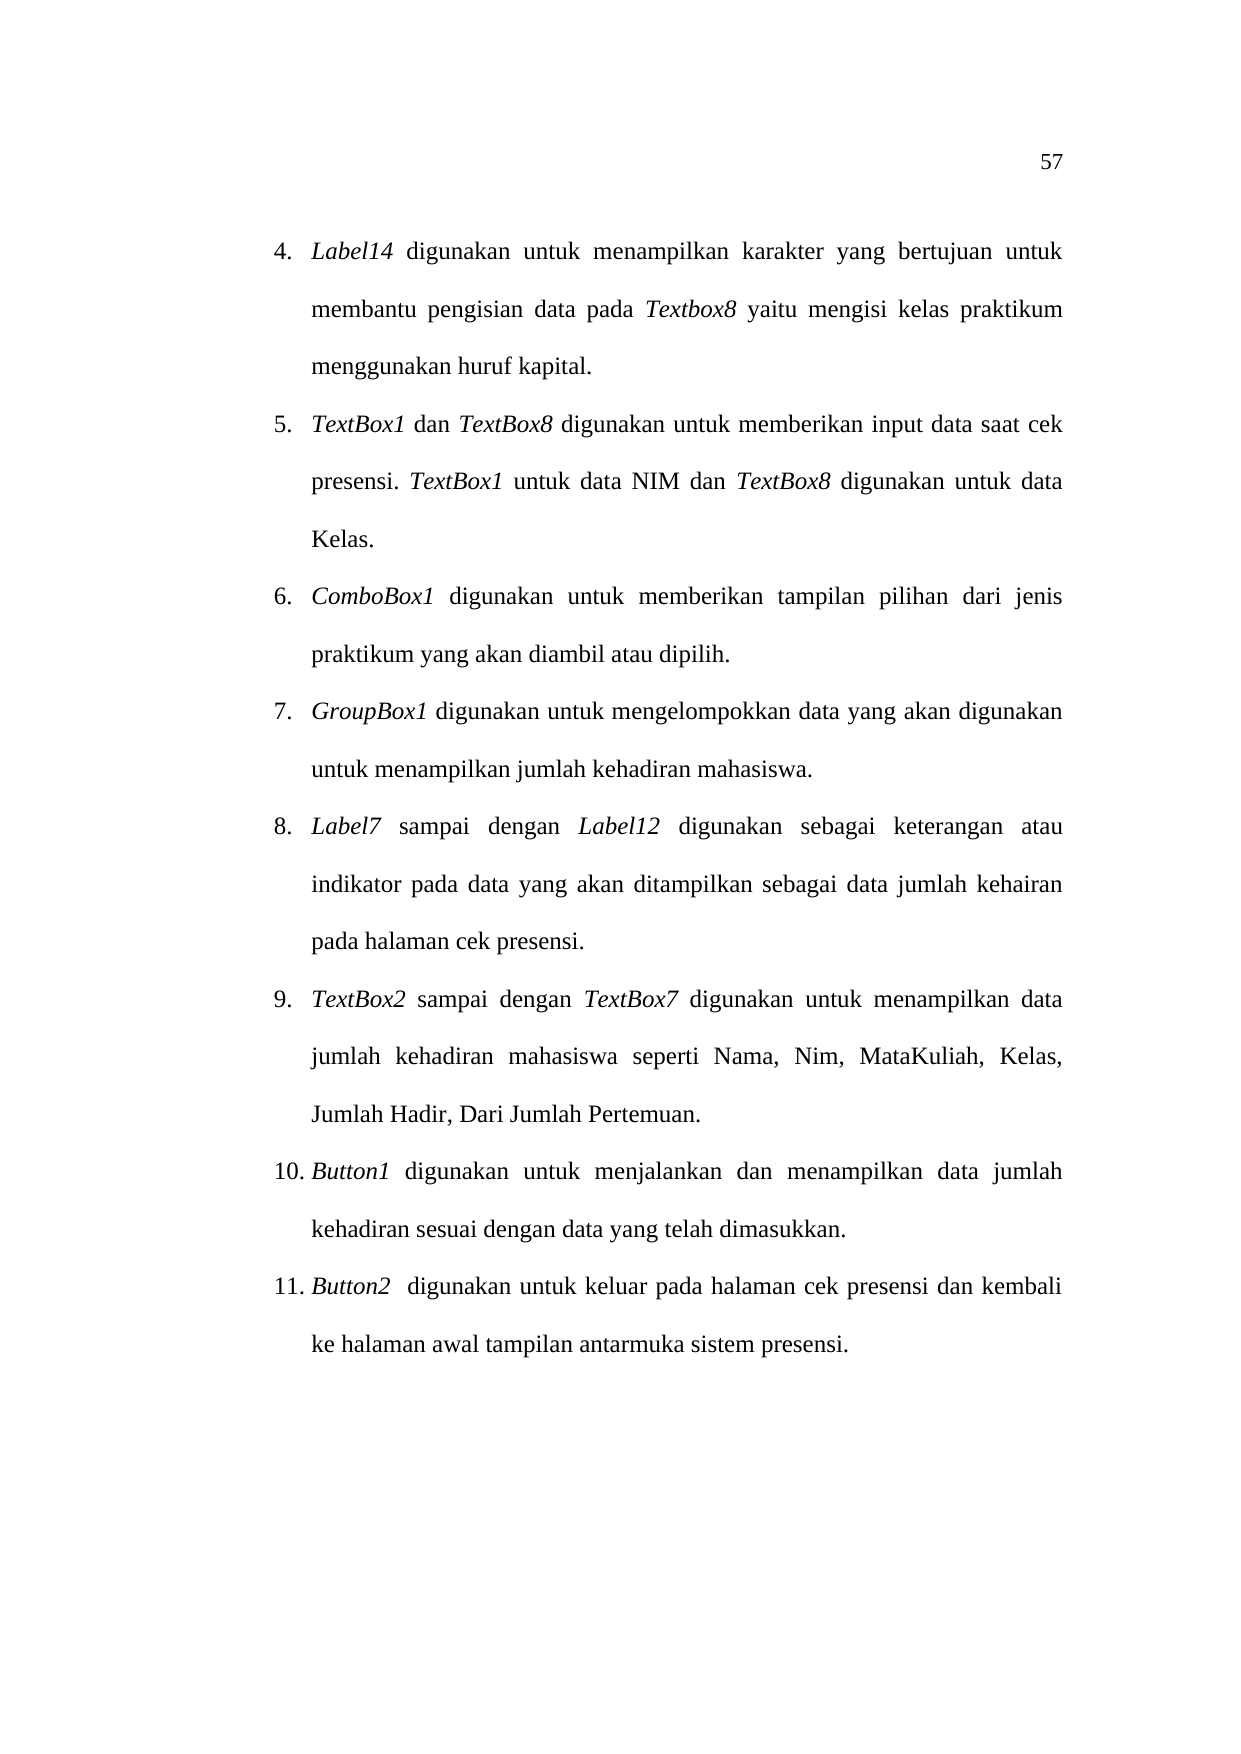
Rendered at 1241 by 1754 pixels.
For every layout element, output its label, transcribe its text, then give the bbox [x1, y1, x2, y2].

list Button2 digunakan untuk keluar pada halaman cek presensi dan kembali ke halaman awal tampilan antarmuka sistem presensi. [274, 1271, 1063, 1357]
list Button1 digunakan untuk menjalankan dan menampilkan data jumlah kehadiran sesuai dengan data yang telah dimasukkan. [274, 1156, 1063, 1242]
list Label7 sampai dengan Label12 digunakan sebagai keterangan atau indikator pada data yang akan ditampilkan sebagai data jumlah kehairan pada halaman cek presensi. [274, 811, 1063, 955]
list TextBox1 dan TextBox8 digunakan untuk memberikan input data saat cek presensi. TextBox1 untuk data NIM dan TextBox8 digunakan untuk data Kelas. [274, 409, 1063, 552]
list TextBox2 sampai dengan TextBox7 digunakan untuk menampilkan data jumlah kehadiran mahasiswa seperti Nama, Nim, MataKuliah, Kelas, Jumlah Hadir, Dari Jumlah Pertemuan. [274, 984, 1063, 1127]
list GroupBox1 digunakan untuk mengelompokkan data yang akan digunakan untuk menampilkan jumlah kehadiran mahasiswa. [274, 696, 1063, 782]
list Label14 digunakan untuk menampilkan karakter yang bertujuan untuk membantu pengisian data pada Textbox8 yaitu mengisi kelas praktikum menggunakan huruf kapital. [274, 236, 1063, 380]
list ComboBox1 digunakan untuk memberikan tampilan pilihan dari jenis praktikum yang akan diambil atau dipilih. [274, 581, 1063, 667]
